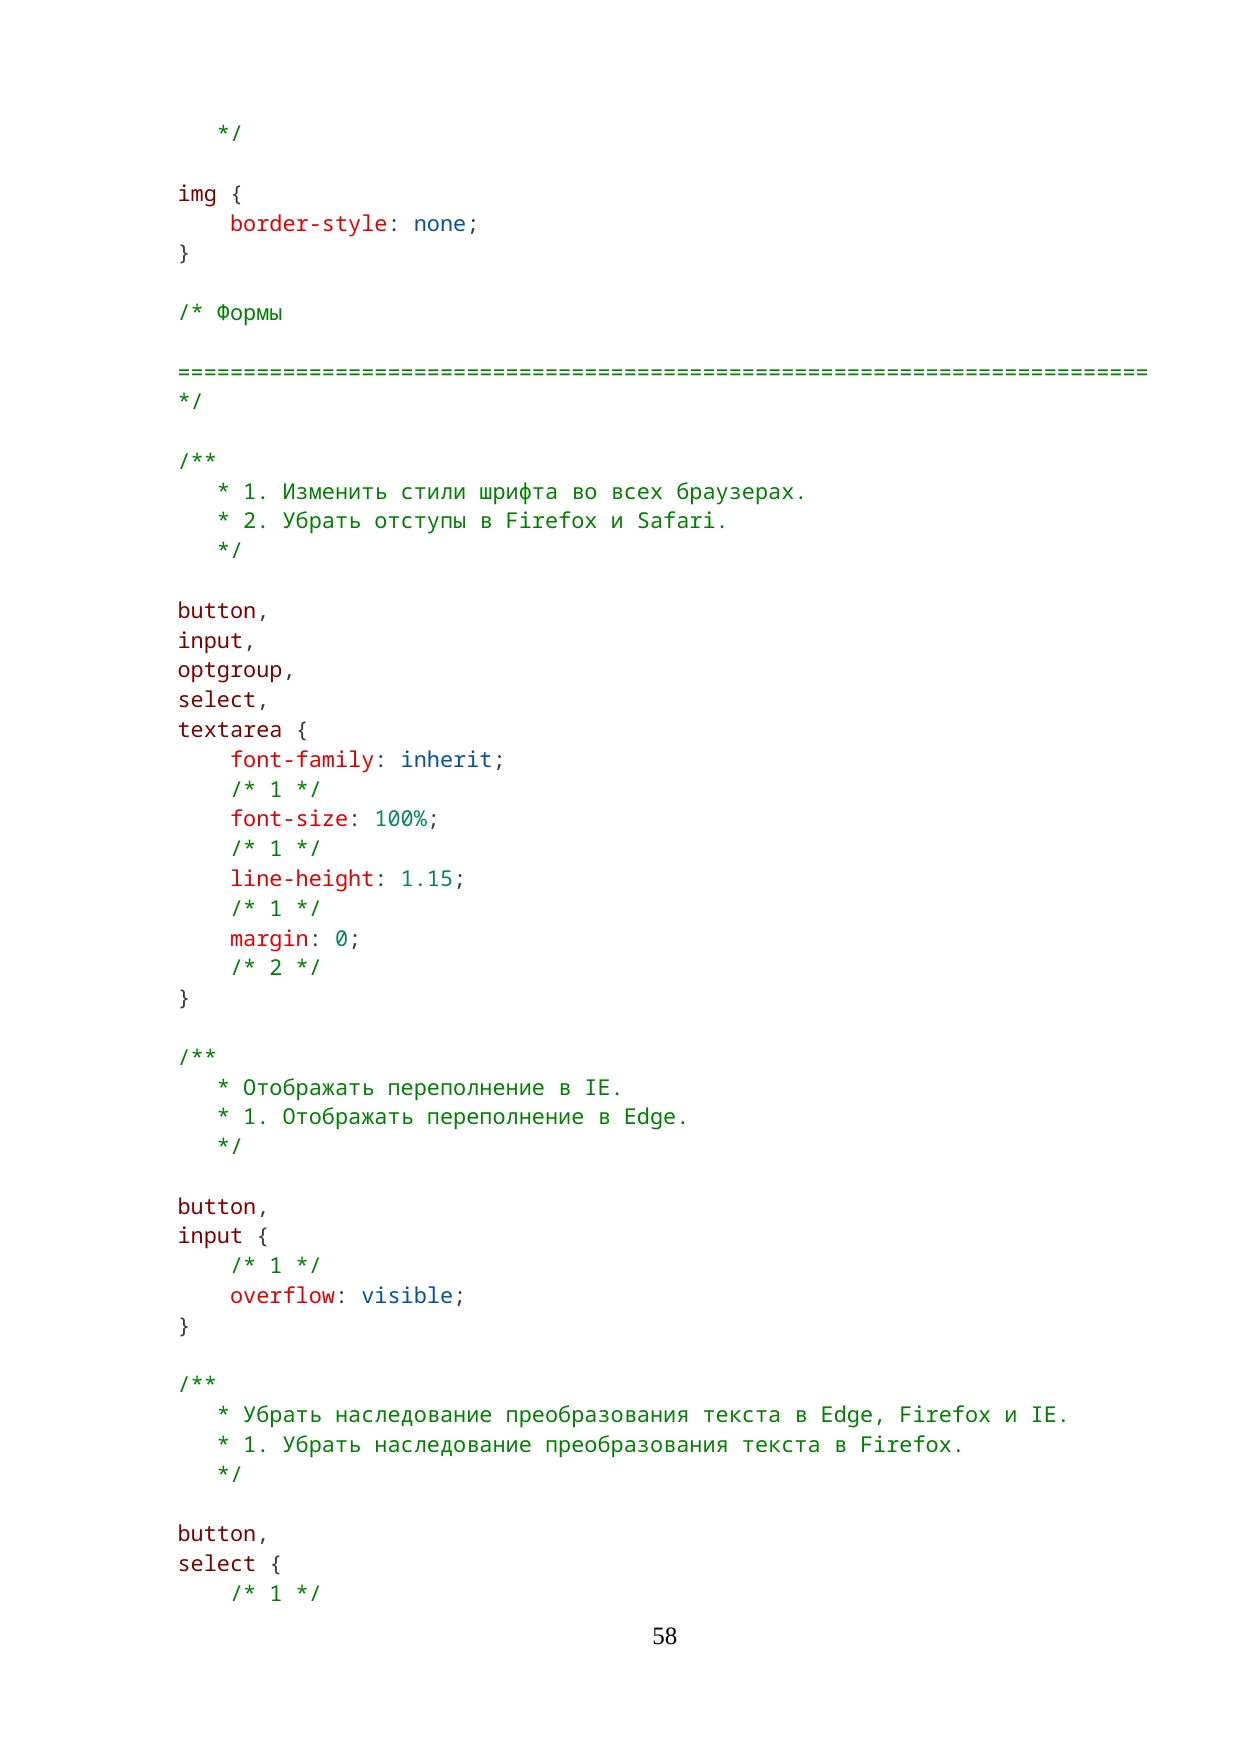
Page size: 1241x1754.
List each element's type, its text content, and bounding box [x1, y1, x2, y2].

text optgroup, [177, 654, 1152, 684]
text font-size: 100%; [177, 803, 1152, 833]
text * 1. Отображать переполнение в Edge. [177, 1101, 1152, 1131]
text button, [177, 1191, 1152, 1220]
text line-height: 1.15; [177, 863, 1152, 893]
text button, [177, 595, 1152, 624]
text /** [177, 446, 1152, 476]
text input, [177, 624, 1152, 654]
text */ [177, 535, 1152, 565]
text img { [177, 178, 1152, 207]
text select { [177, 1548, 1152, 1578]
text } [177, 982, 1152, 1012]
text /** [177, 1042, 1152, 1071]
text overflow: visible; [177, 1280, 1152, 1310]
text * Убрать наследование преобразования текста в Edge, Firefox и IE. [177, 1399, 1152, 1429]
text /* 1 */ [177, 1250, 1152, 1280]
text */ [177, 118, 1152, 148]
text /* Формы [177, 297, 1152, 327]
text /* 1 */ [177, 893, 1152, 922]
text input { [177, 1220, 1152, 1250]
text /** [177, 1369, 1152, 1399]
text * 2. Убрать отступы в Firefox и Safari. [177, 505, 1152, 535]
text /* 2 */ [177, 952, 1152, 982]
text textarea { [177, 714, 1152, 744]
text * 1. Изменить стили шрифта во всех браузерах. [177, 476, 1152, 505]
text } [177, 1310, 1152, 1339]
text font-family: inherit; [177, 744, 1152, 773]
text */ [177, 1131, 1152, 1161]
text */ [177, 1459, 1152, 1488]
text /* 1 */ [177, 773, 1152, 803]
text margin: 0; [177, 922, 1152, 952]
text * Отображать переполнение в IE. [177, 1071, 1152, 1101]
text /* 1 */ [177, 1578, 1152, 1608]
text * 1. Убрать наследование преобразования текста в Firefox. [177, 1429, 1152, 1459]
text } [177, 237, 1152, 267]
text /* 1 */ [177, 833, 1152, 863]
text button, [177, 1518, 1152, 1548]
text border-style: none; [177, 207, 1152, 237]
text select, [177, 684, 1152, 714]
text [177, 327, 1152, 416]
